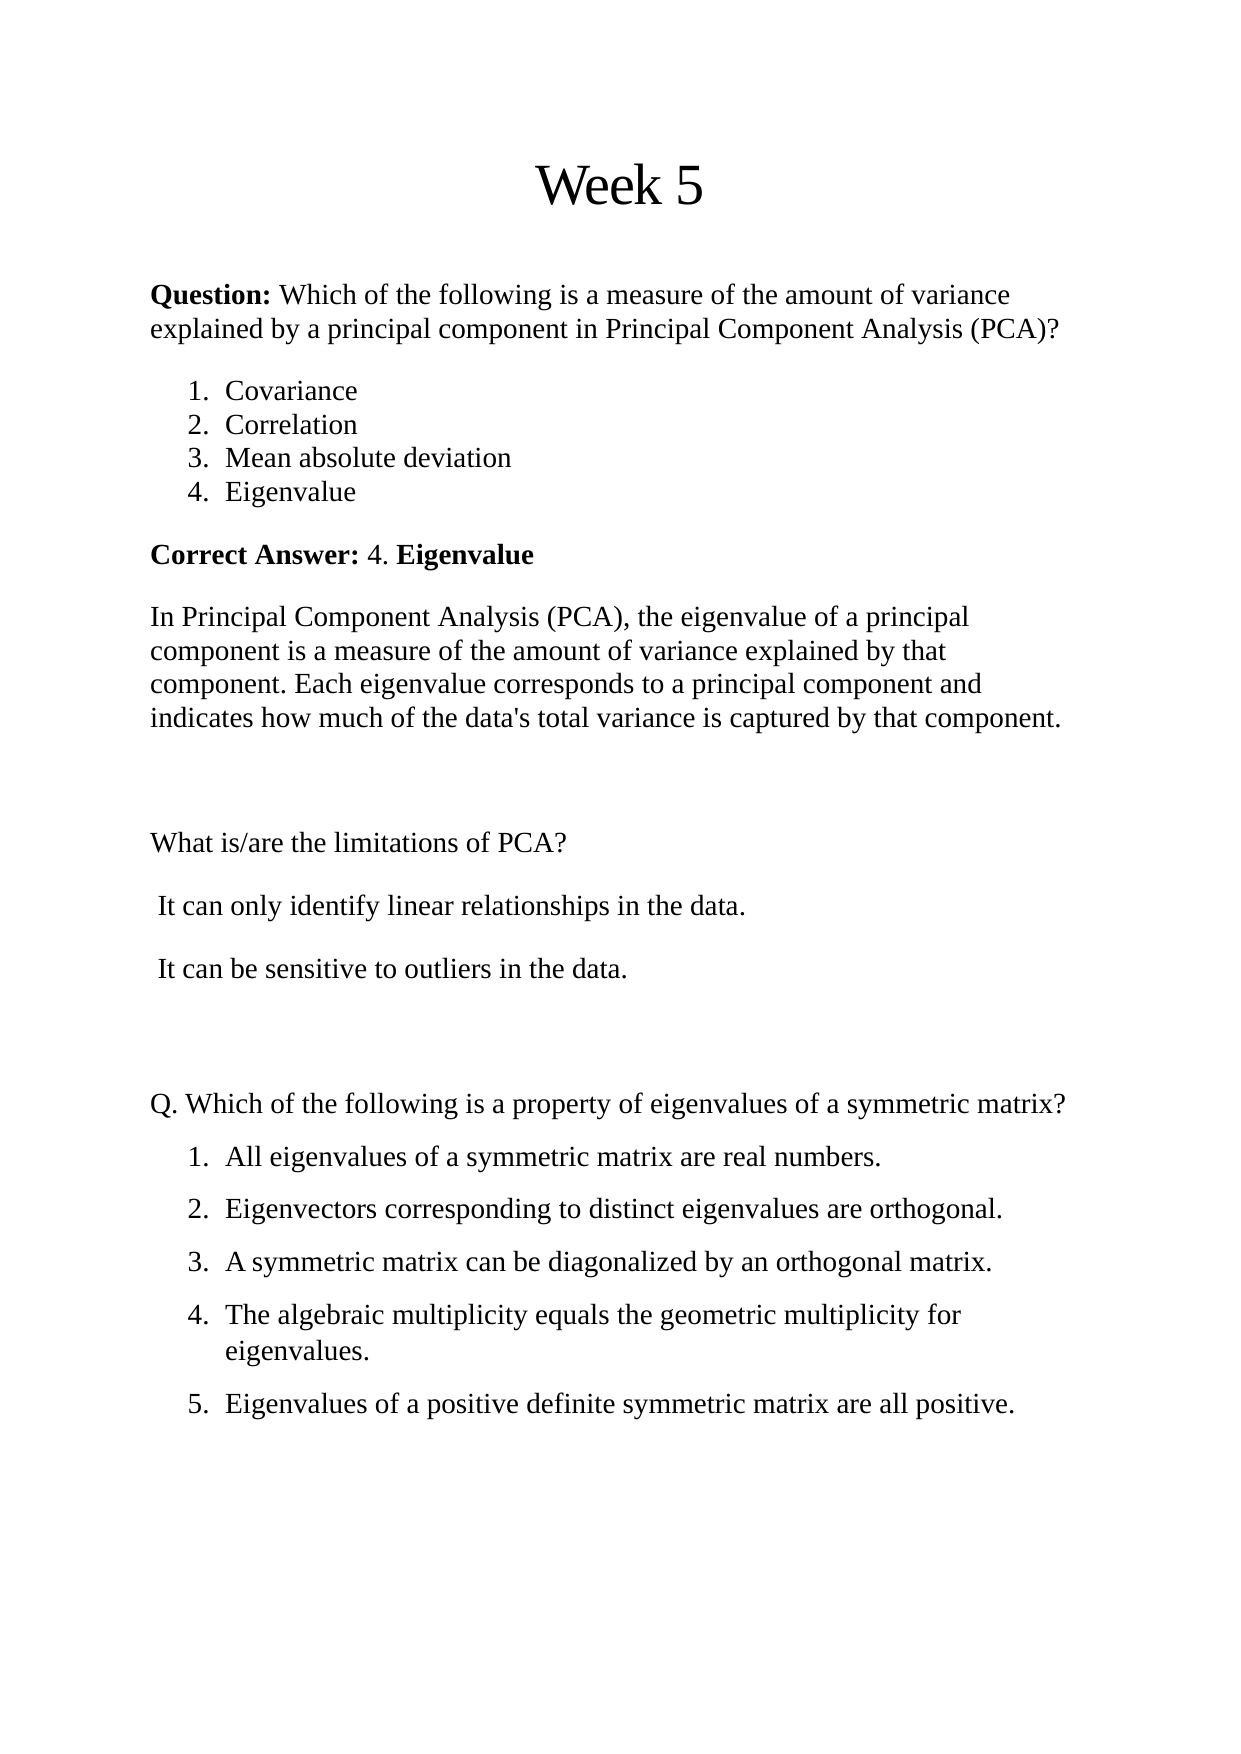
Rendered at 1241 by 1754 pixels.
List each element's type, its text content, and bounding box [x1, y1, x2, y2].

text Question: Which of the following is a measure of the amount of variance explained by a principal component in Principal Component Analysis (PCA)? [150, 277, 1090, 344]
text It can only identify linear relationships in the data. [150, 888, 1090, 922]
text In Principal Component Analysis (PCA), the eigenvalue of a principal component is a measure of the amount of variance explained by that component. Each eigenvalue corresponds to a principal component and indicates how much of the data's total variance is captured by that component. [150, 599, 1090, 734]
list Eigenvalue [187, 474, 1090, 508]
list Mean absolute deviation [187, 441, 1090, 474]
list Eigenvalues of a positive definite symmetric matrix are all positive. [187, 1386, 1090, 1420]
list Correlation [187, 407, 1090, 441]
text Correct Answer: 4. Eigenvalue [150, 537, 1090, 570]
text Q. Which of the following is a property of eigenvalues of a symmetric matrix? [150, 1086, 1090, 1119]
list A symmetric matrix can be diagonalized by an orthogonal matrix. [187, 1244, 1090, 1278]
list Covariance [187, 373, 1090, 407]
title Week 5 [150, 150, 1090, 217]
list The algebraic multiplicity equals the geometric multiplicity for eigenvalues. [187, 1297, 1090, 1367]
text What is/are the limitations of PCA? [150, 826, 1090, 859]
text It can be sensitive to outliers in the data. [150, 951, 1090, 984]
list Eigenvectors corresponding to distinct eigenvalues are orthogonal. [187, 1192, 1090, 1225]
list All eigenvalues of a symmetric matrix are real numbers. [187, 1139, 1090, 1172]
